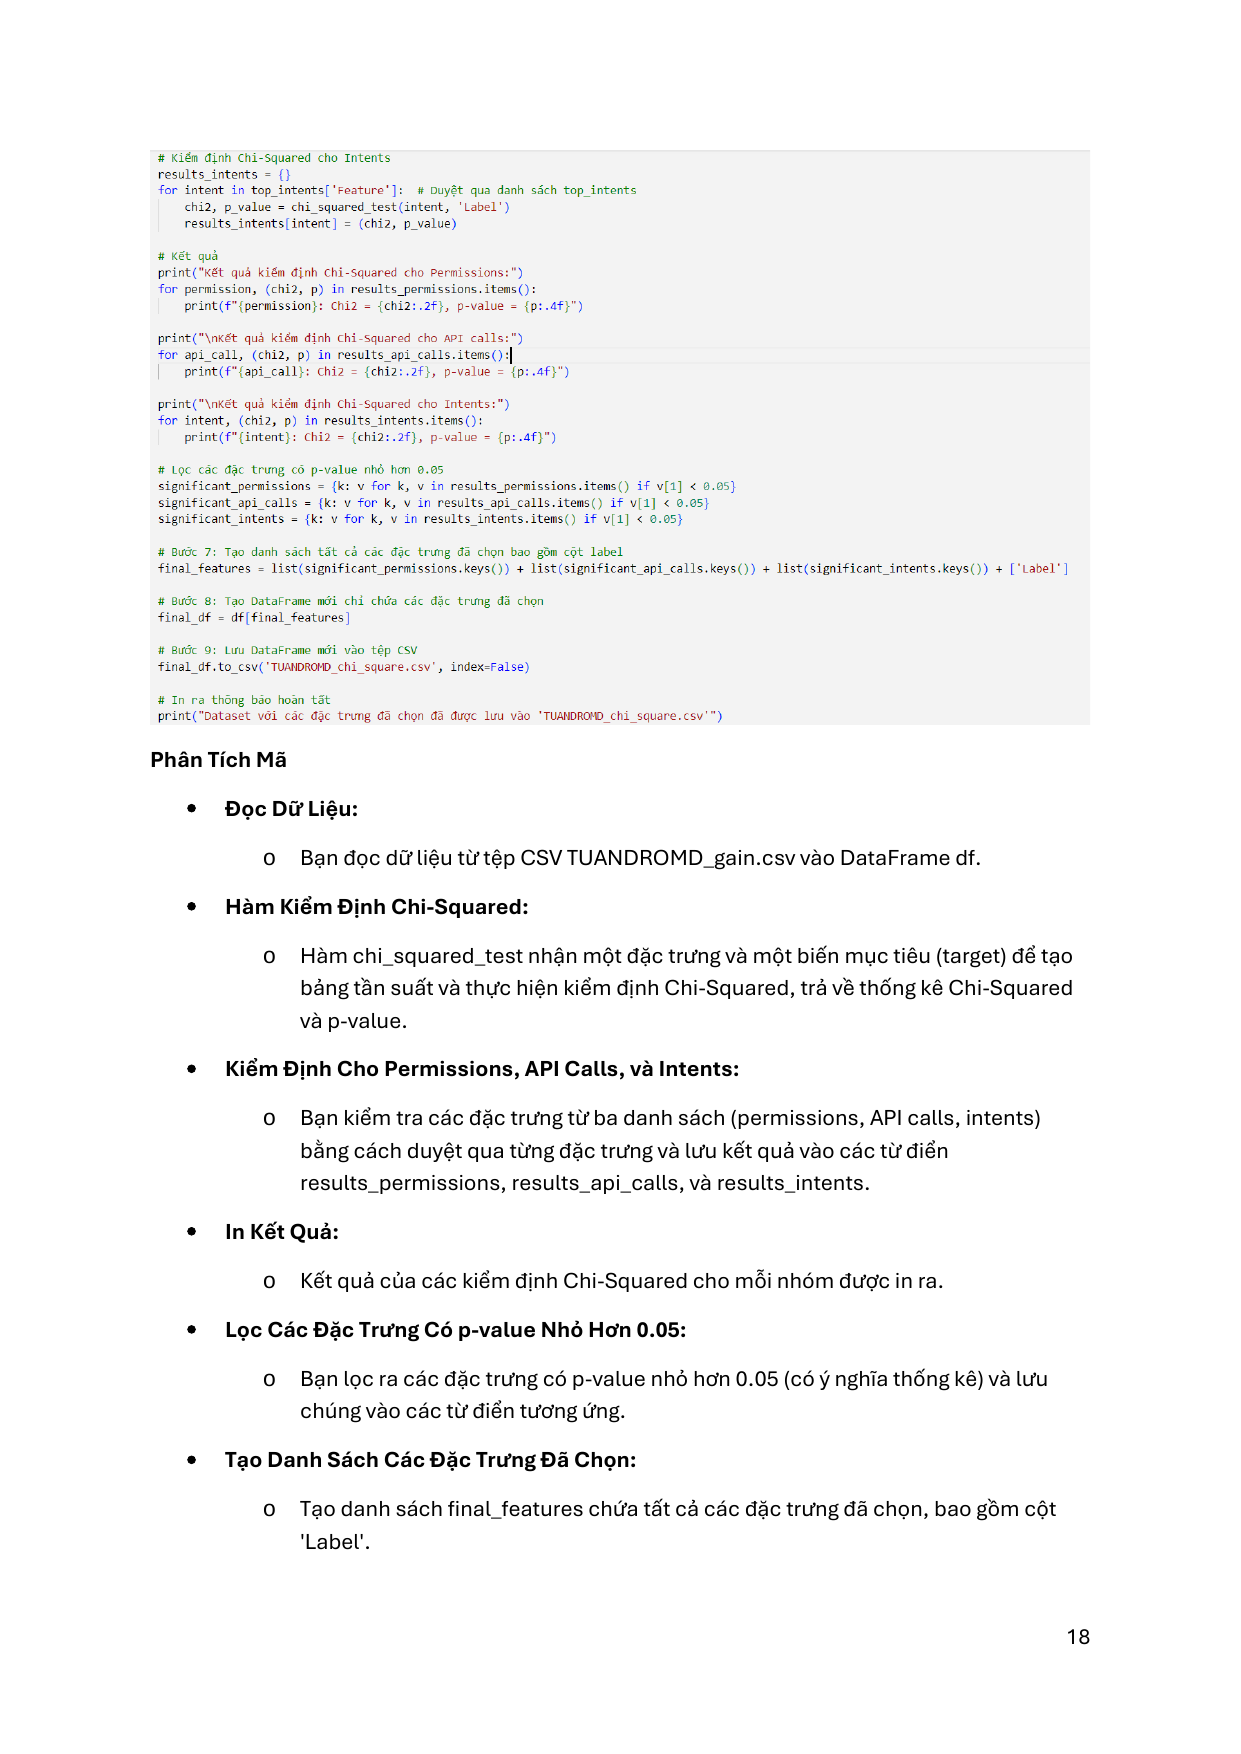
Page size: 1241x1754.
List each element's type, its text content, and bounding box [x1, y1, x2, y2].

list Đọc Dữ Liệu: [187, 795, 1090, 823]
text Phân Tích Mã [150, 746, 1090, 774]
list Bạn kiểm tra các đặc trưng từ ba danh sách (permissions, API calls, intents) bằng cách duyệt qua từng đặc trưng và lưu kết quả vào các từ điển results_permissions, results_api_calls, và results_intents. [262, 1104, 1090, 1197]
list Tạo Danh Sách Các Đặc Trưng Đã Chọn: [187, 1446, 1090, 1474]
list Kết quả của các kiểm định Chi-Squared cho mỗi nhóm được in ra. [262, 1267, 1090, 1295]
picture [150, 150, 1091, 725]
list Bạn lọc ra các đặc trưng có p-value nhỏ hơn 0.05 (có ý nghĩa thống kê) và lưu chúng vào các từ điển tương ứng. [262, 1365, 1090, 1425]
list Bạn đọc dữ liệu từ tệp CSV TUANDROMD_gain.csv vào DataFrame df. [262, 843, 1090, 872]
list Hàm Kiểm Định Chi-Squared: [187, 893, 1090, 921]
list Lọc Các Đặc Trưng Có p-value Nhỏ Hơn 0.05: [187, 1316, 1090, 1344]
list Tạo danh sách final_features chứa tất cả các đặc trưng đã chọn, bao gồm cột 'Label'. [262, 1495, 1090, 1556]
list Kiểm Định Cho Permissions, API Calls, và Intents: [187, 1055, 1090, 1083]
list Hàm chi_squared_test nhận một đặc trưng và một biến mục tiêu (target) để tạo bảng tần suất và thực hiện kiểm định Chi-Squared, trả về thống kê Chi-Squared và p-value. [262, 942, 1090, 1034]
list In Kết Quả: [187, 1218, 1090, 1246]
